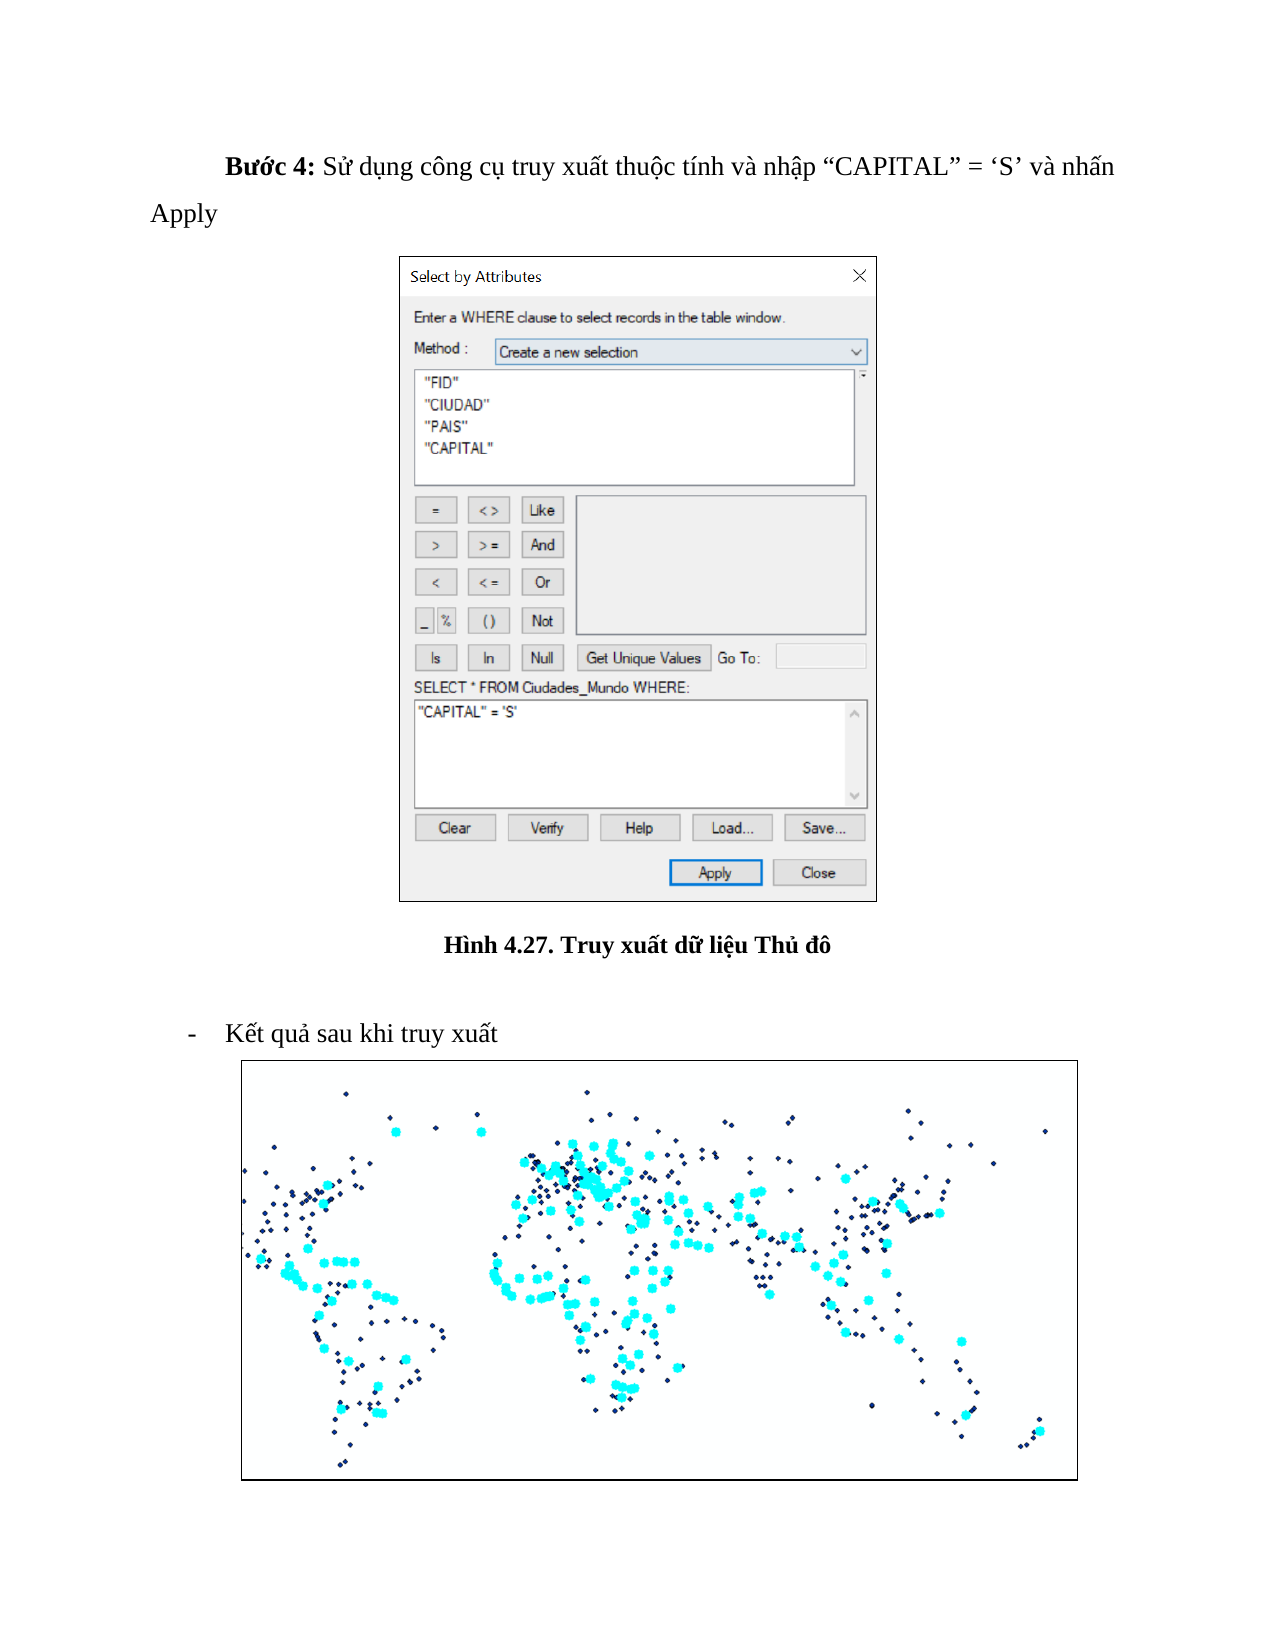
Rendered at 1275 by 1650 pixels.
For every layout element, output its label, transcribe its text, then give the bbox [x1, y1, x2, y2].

picture [400, 257, 876, 901]
text Bước 4: Sử dụng công cụ truy xuất thuộc tính và nhập “CAPITAL” = ‘S’ và nhấn Apply [150, 150, 1125, 228]
picture [242, 1061, 1077, 1479]
list Kết quả sau khi truy xuất [150, 1017, 1125, 1048]
